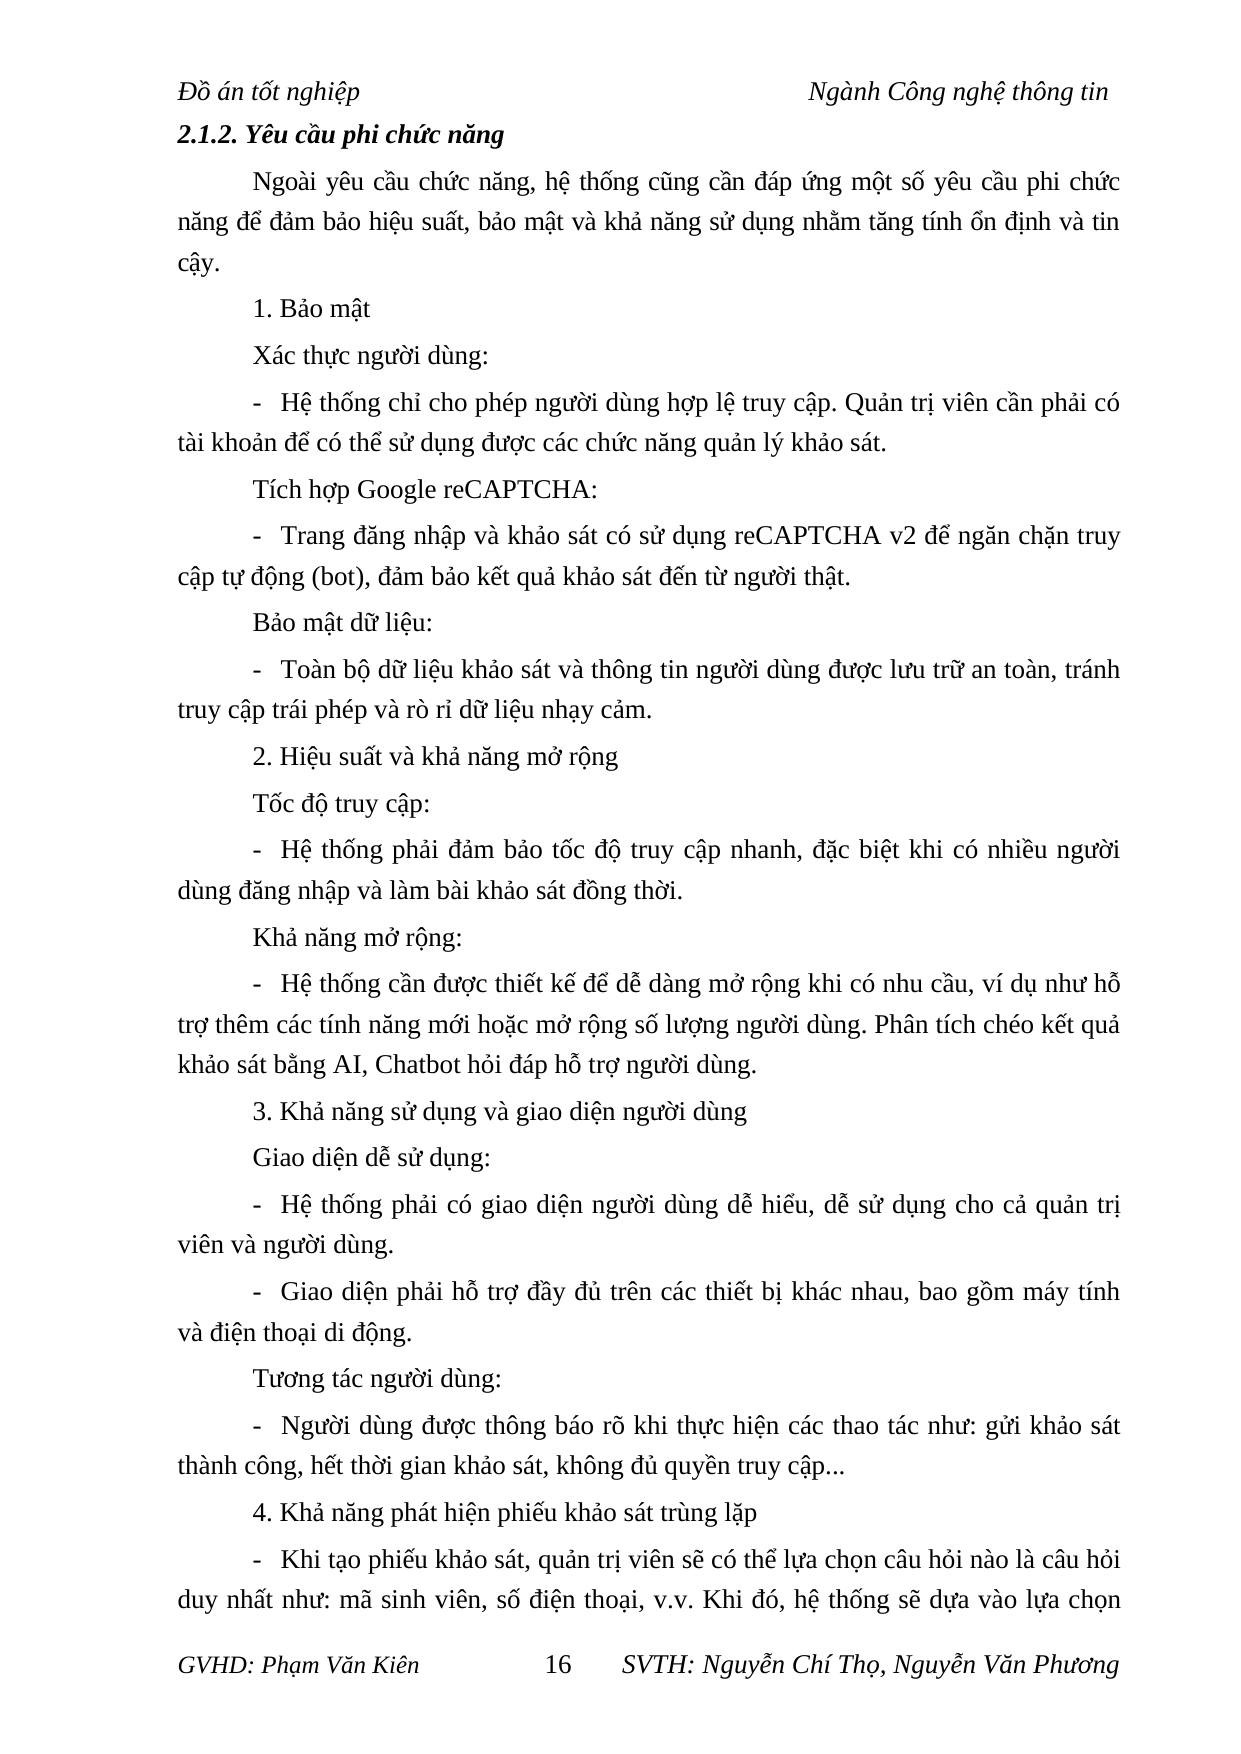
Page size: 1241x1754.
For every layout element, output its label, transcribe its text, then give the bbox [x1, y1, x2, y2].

text Hệ thống phải có giao diện người dùng dễ hiểu, dễ sử dụng cho cả quản trị viên và người dùng. [177, 1188, 1122, 1260]
text Tốc độ truy cập: [177, 787, 1122, 818]
text Khả năng mở rộng: [177, 921, 1122, 952]
text 2. Hiệu suất và khả năng mở rộng [177, 740, 1122, 771]
text Giao diện phải hỗ trợ đầy đủ trên các thiết bị khác nhau, bao gồm máy tính và điện thoại di động. [177, 1275, 1122, 1347]
text Tương tác người dùng: [177, 1362, 1122, 1393]
text Ngoài yêu cầu chức năng, hệ thống cũng cần đáp ứng một số yêu cầu phi chức năng để đảm bảo hiệu suất, bảo mật và khả năng sử dụng nhằm tăng tính ổn định và tin cậy. [177, 165, 1122, 277]
text 3. Khả năng sử dụng và giao diện người dùng [177, 1095, 1122, 1126]
text Bảo mật dữ liệu: [177, 606, 1122, 638]
text Trang đăng nhập và khảo sát có sử dụng reCAPTCHA v2 để ngăn chặn truy cập tự động (bot), đảm bảo kết quả khảo sát đến từ người thật. [177, 519, 1122, 591]
list 4. Khả năng phát hiện phiếu khảo sát trùng lặp [177, 1496, 1122, 1527]
text Tích hợp Google reCAPTCHA: [177, 473, 1122, 504]
subtitle 2.1.2. Yêu cầu phi chức năng [177, 118, 1122, 149]
text Hệ thống chỉ cho phép người dùng hợp lệ truy cập. Quản trị viên cần phải có tài khoản để có thể sử dụng được các chức năng quản lý khảo sát. [177, 386, 1122, 457]
text Hệ thống cần được thiết kế để dễ dàng mở rộng khi có nhu cầu, ví dụ như hỗ trợ thêm các tính năng mới hoặc mở rộng số lượng người dùng. Phân tích chéo kết quả khảo sát bằng AI, Chatbot hỏi đáp hỗ trợ người dùng. [177, 967, 1122, 1079]
text 1. Bảo mật [177, 292, 1122, 323]
text Xác thực người dùng: [177, 339, 1122, 370]
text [177, 1543, 1122, 1614]
text Giao diện dễ sử dụng: [177, 1141, 1122, 1173]
text Toàn bộ dữ liệu khảo sát và thông tin người dùng được lưu trữ an toàn, tránh truy cập trái phép và rò rỉ dữ liệu nhạy cảm. [177, 653, 1122, 725]
text Hệ thống phải đảm bảo tốc độ truy cập nhanh, đặc biệt khi có nhiều người dùng đăng nhập và làm bài khảo sát đồng thời. [177, 833, 1122, 905]
text Người dùng được thông báo rõ khi thực hiện các thao tác như: gửi khảo sát thành công, hết thời gian khảo sát, không đủ quyền truy cập... [177, 1409, 1122, 1481]
